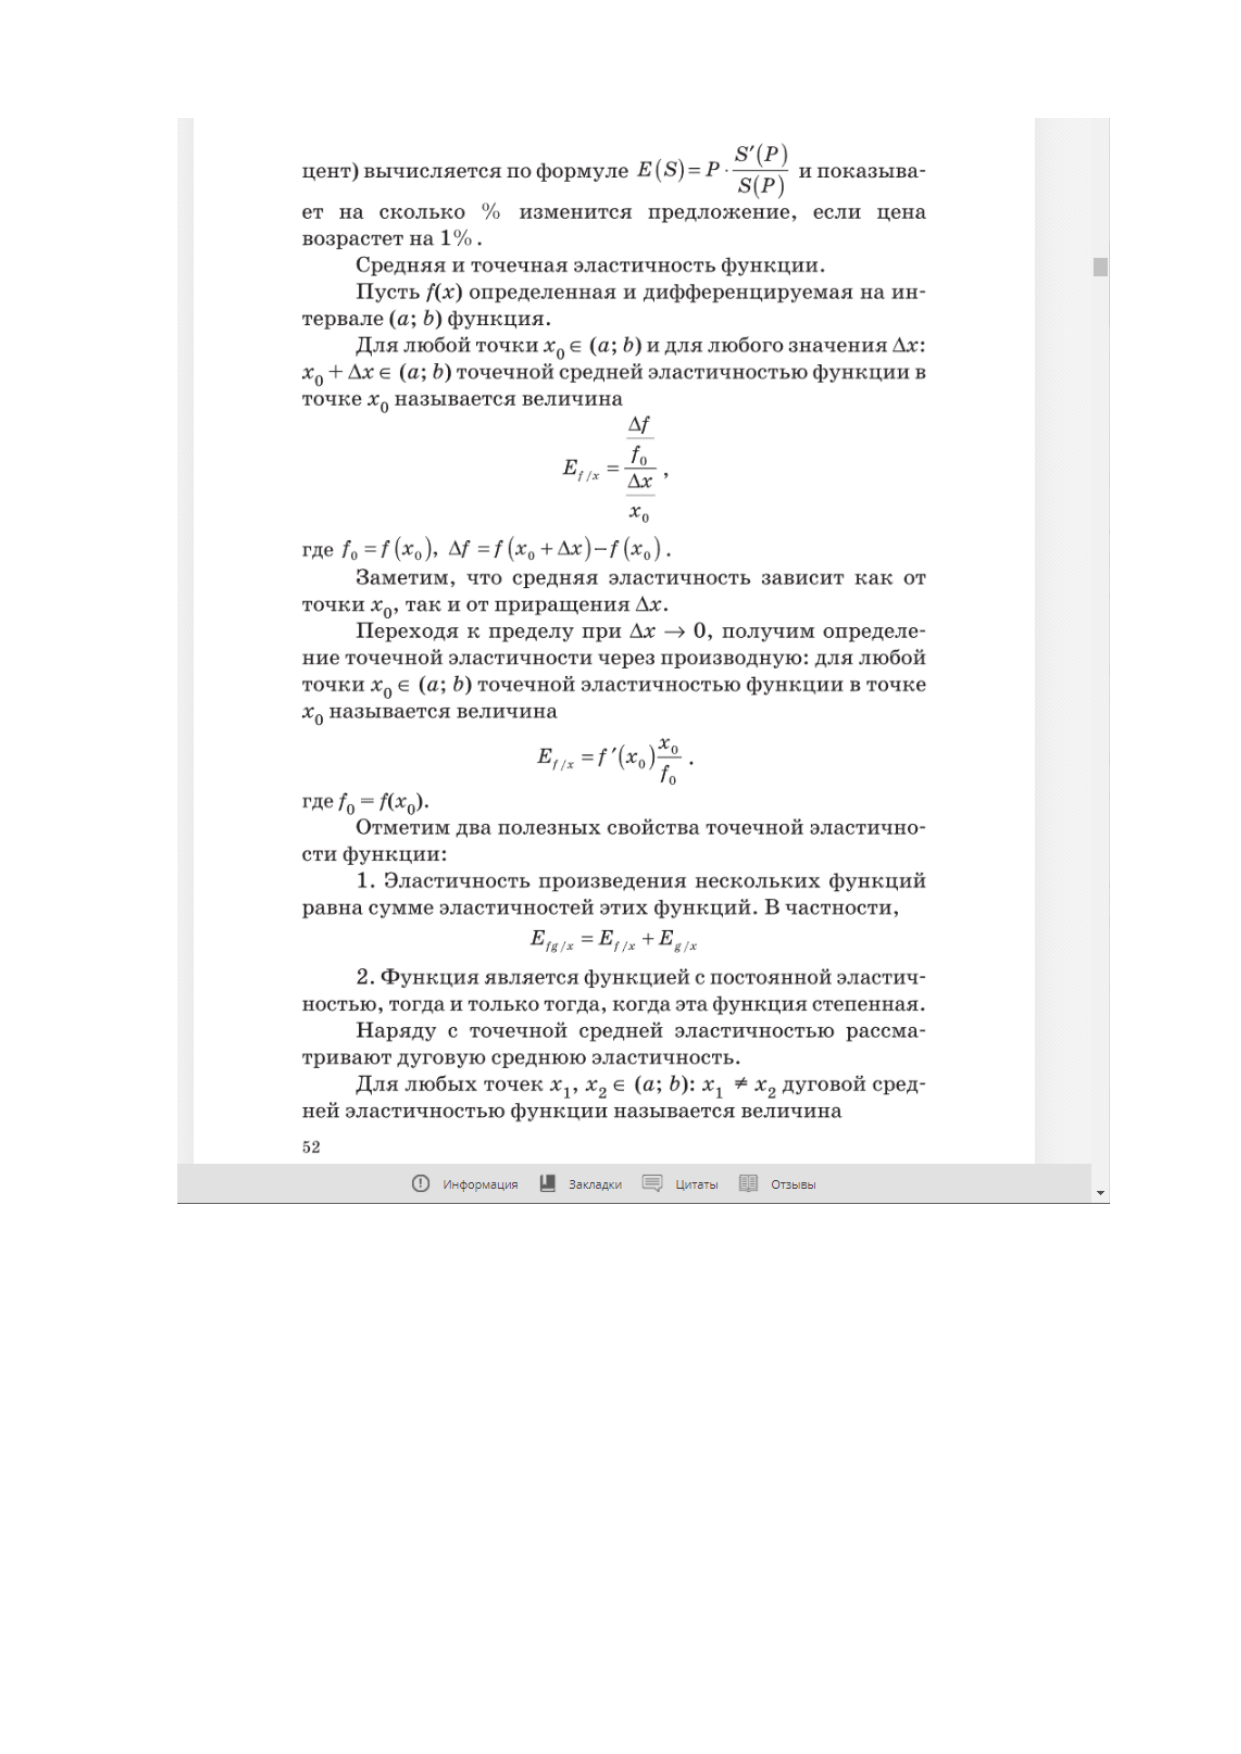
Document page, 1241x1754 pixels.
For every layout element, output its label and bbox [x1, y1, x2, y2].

picture [177, 118, 1110, 1204]
